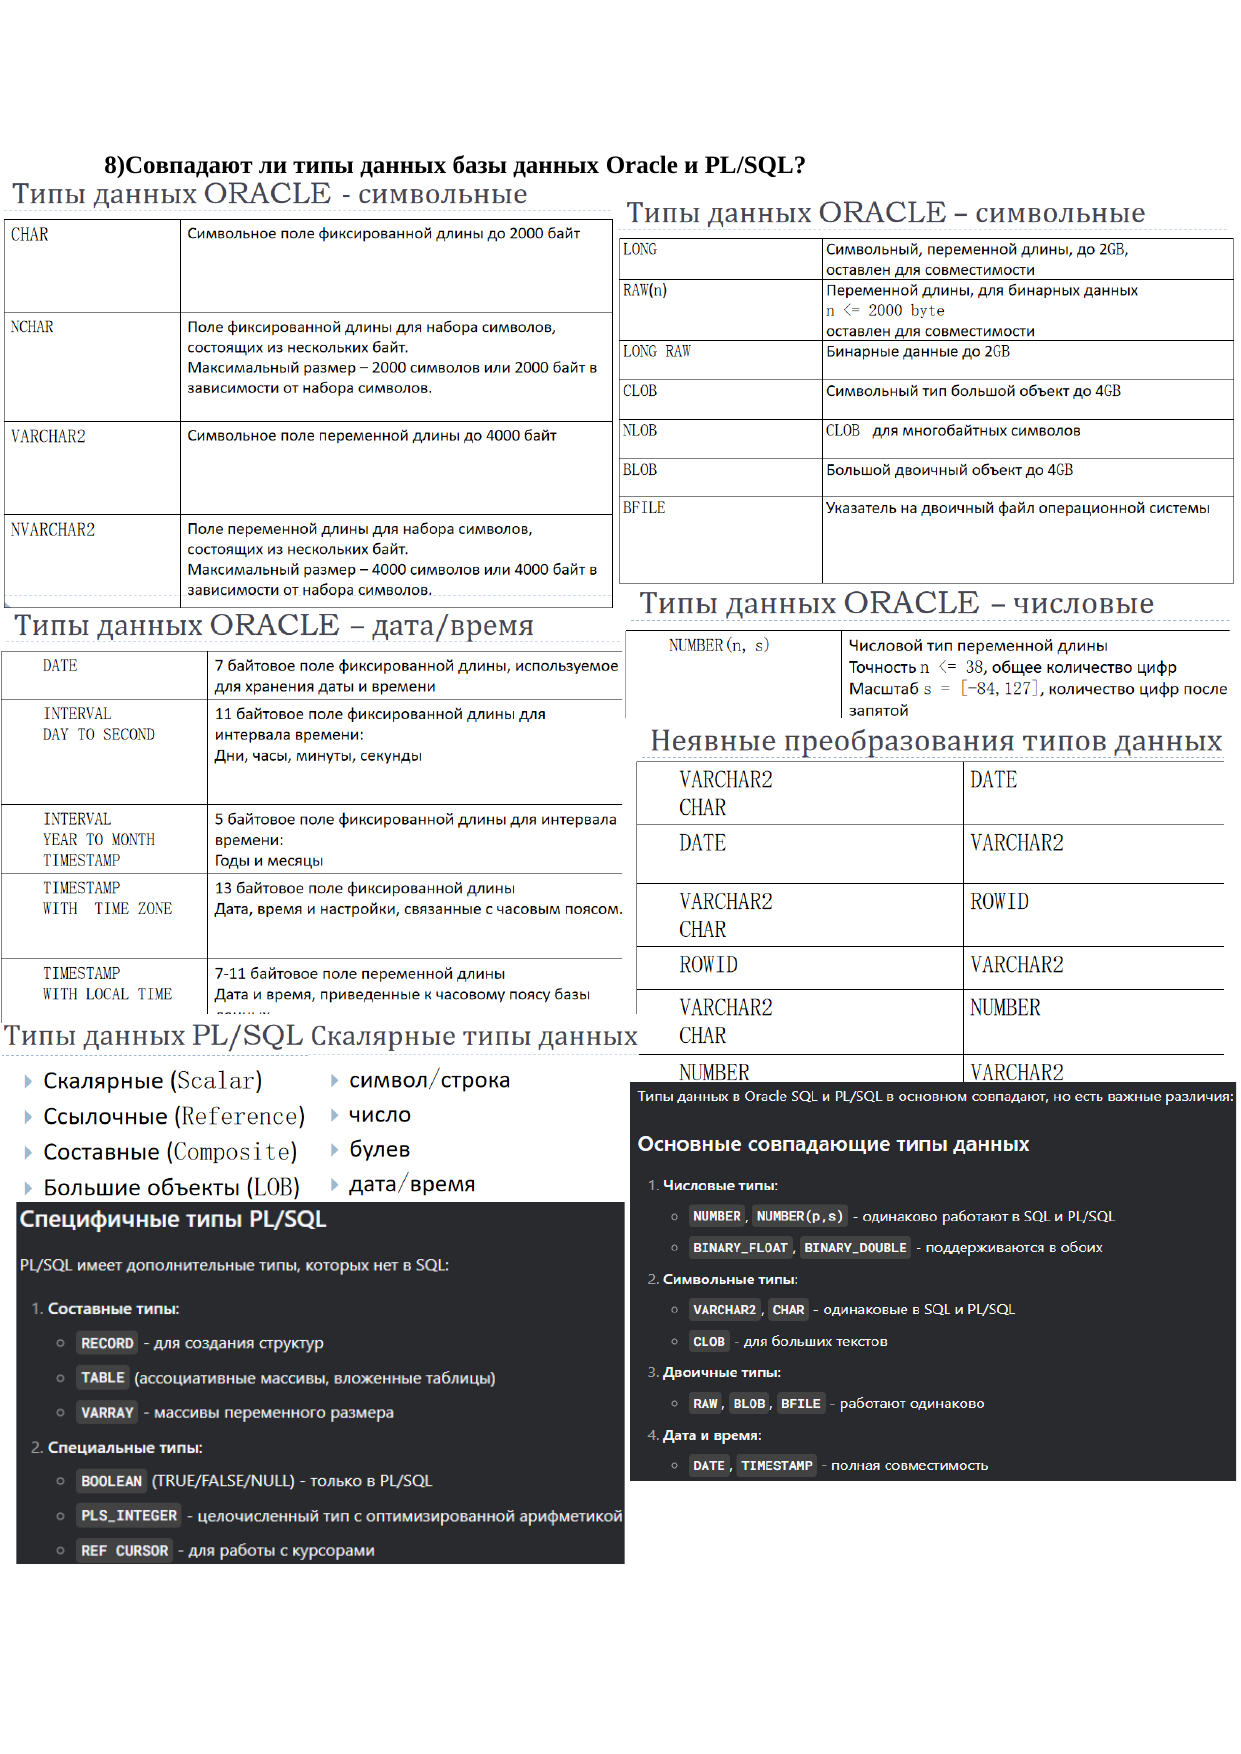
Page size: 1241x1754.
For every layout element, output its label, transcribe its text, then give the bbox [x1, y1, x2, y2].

picture [0, 609, 1237, 1564]
list 8)Совпадают ли типы данных базы данных Oracle и PL/SQL? [104, 150, 1053, 179]
picture [617, 197, 1236, 586]
picture [0, 178, 614, 608]
picture [625, 587, 1230, 718]
